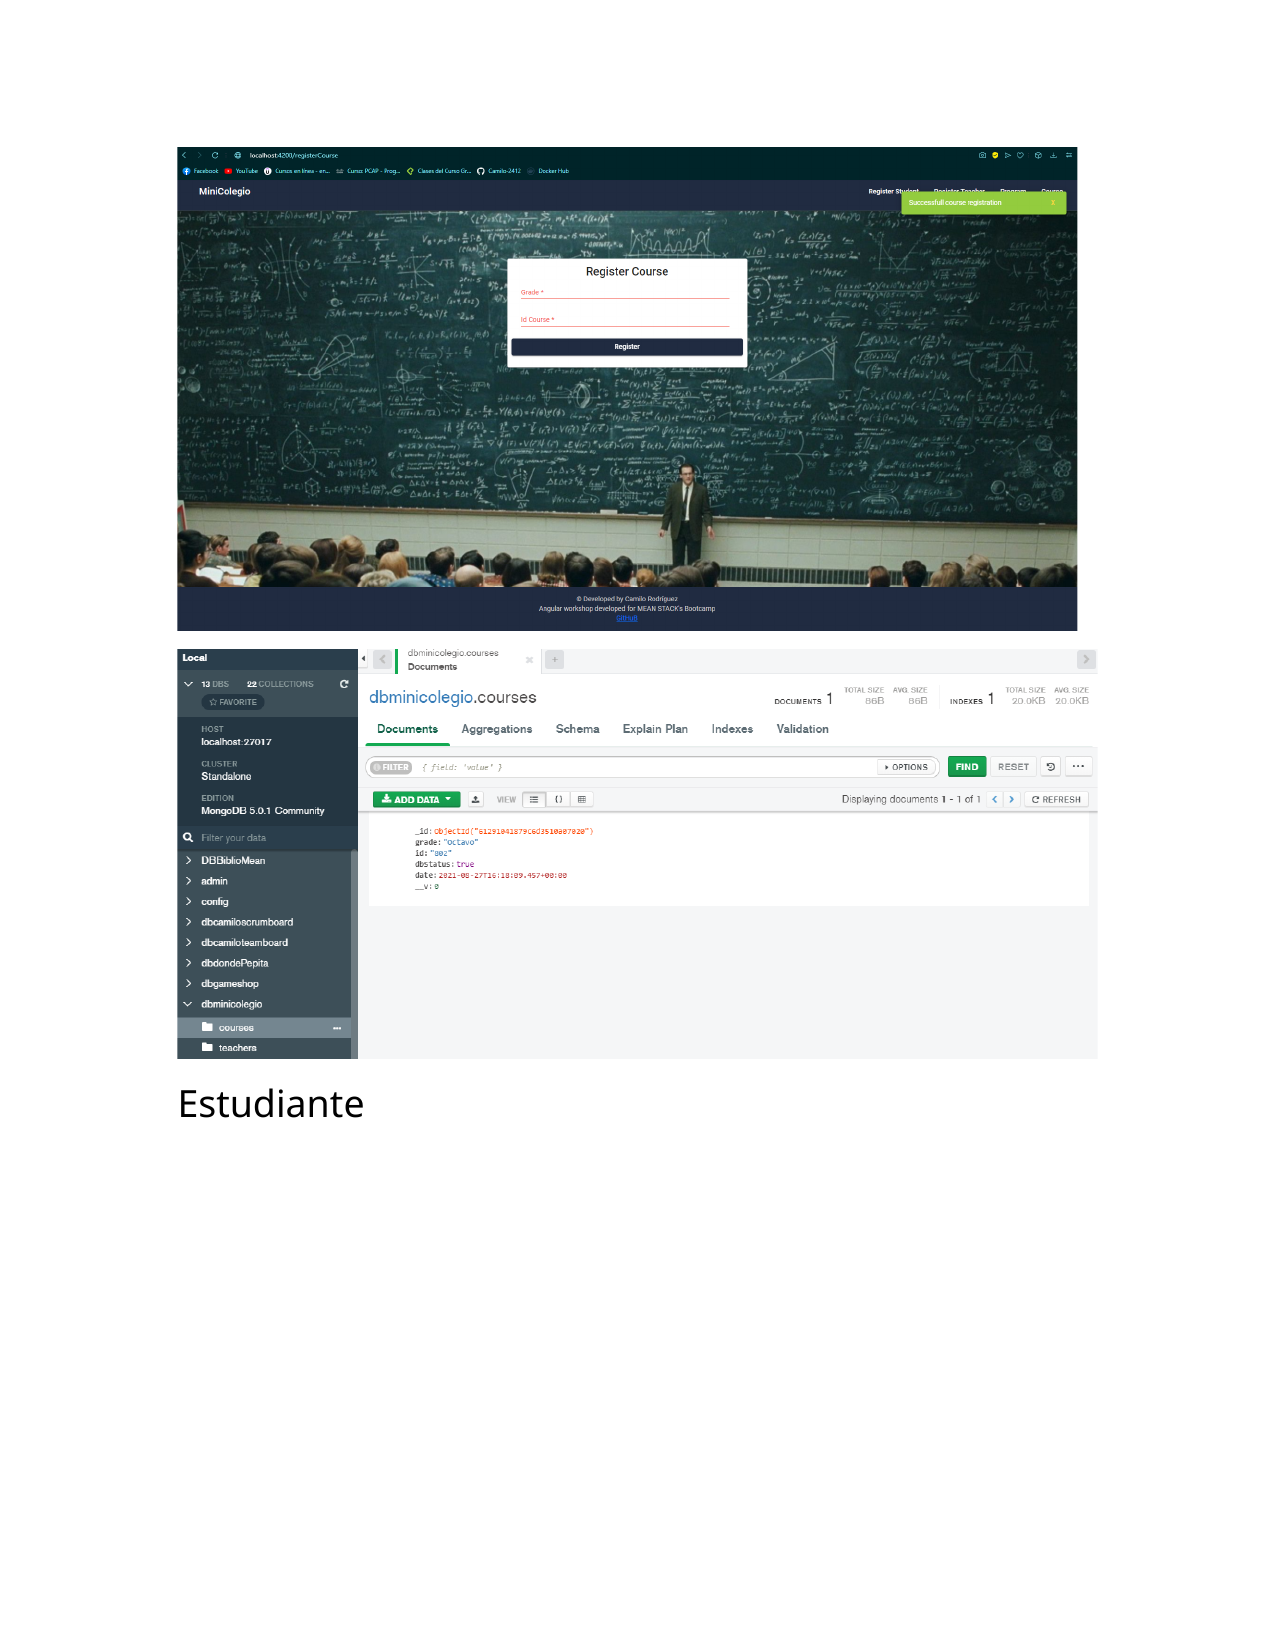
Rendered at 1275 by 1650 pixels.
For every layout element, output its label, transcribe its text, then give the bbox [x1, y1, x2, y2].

picture [177, 147, 1078, 631]
text Estudiante [177, 1078, 1098, 1129]
picture [177, 649, 1098, 1059]
